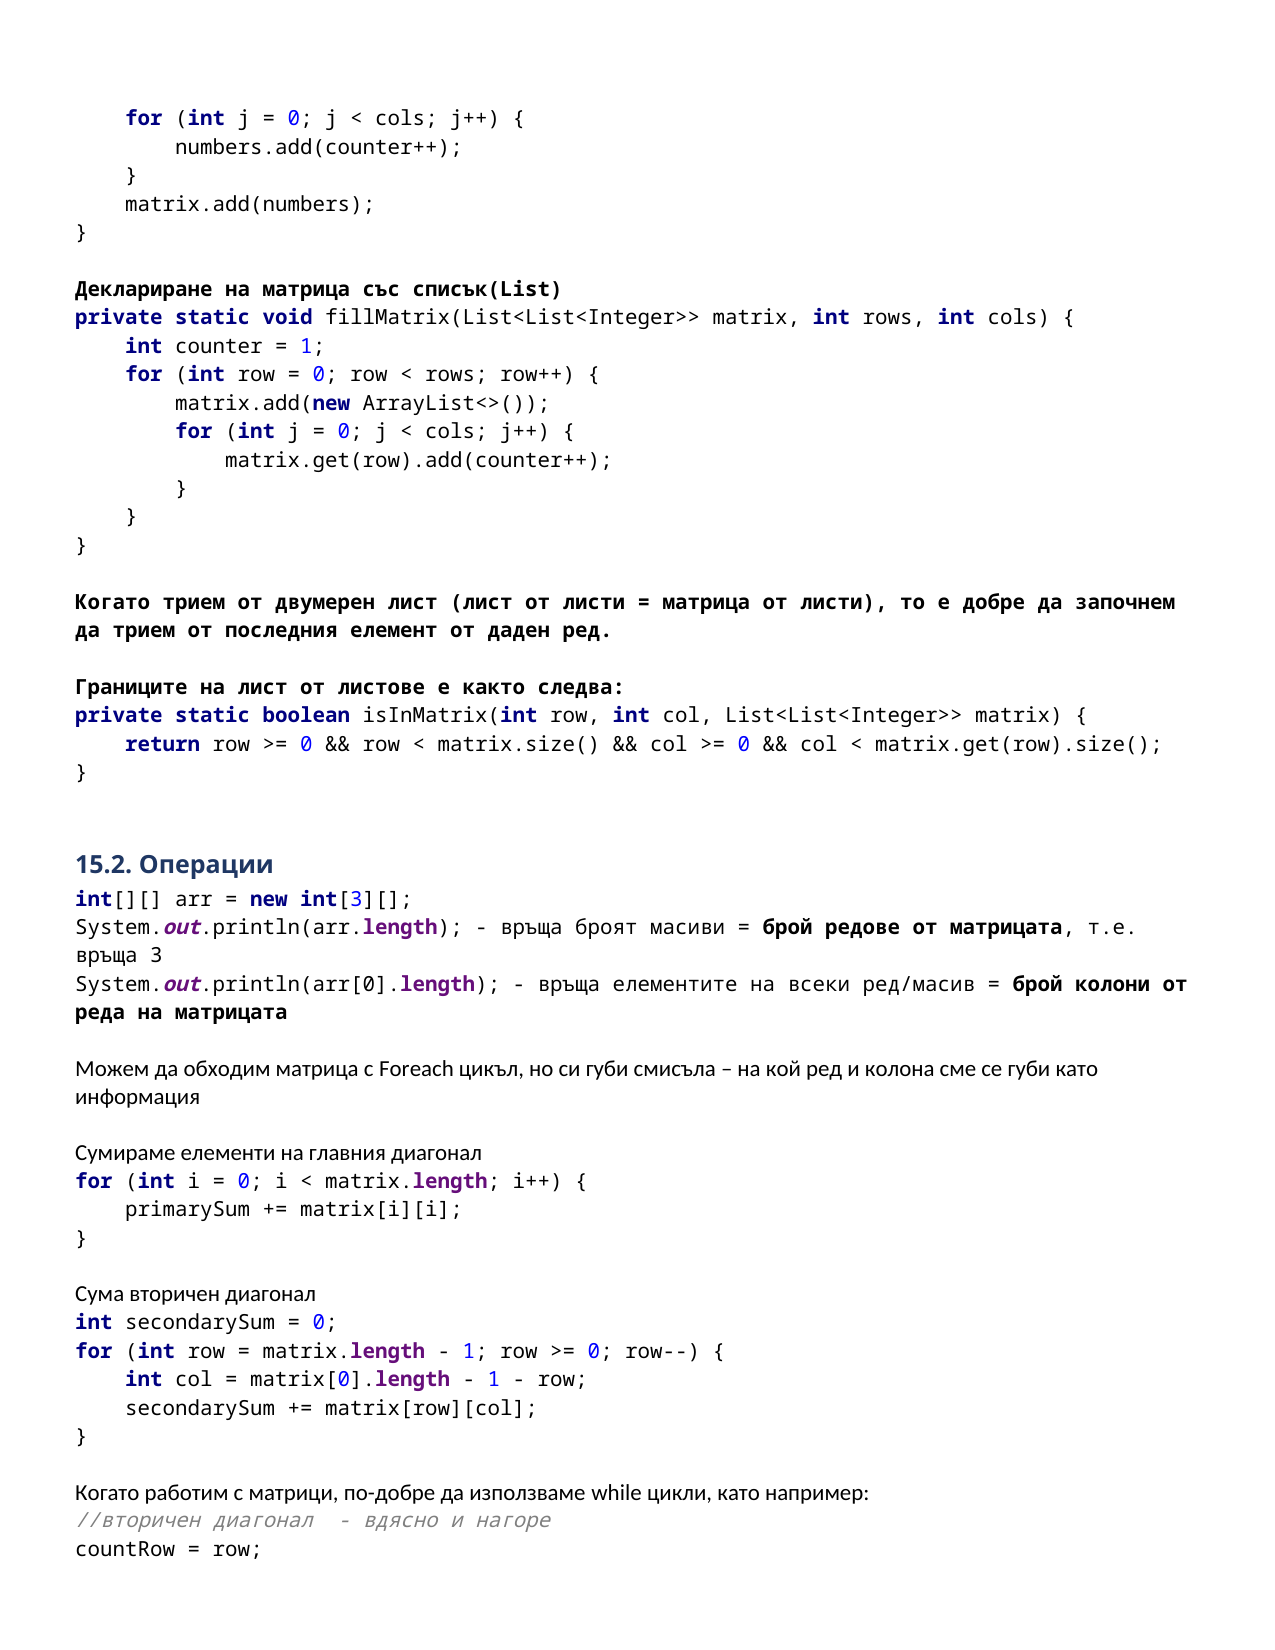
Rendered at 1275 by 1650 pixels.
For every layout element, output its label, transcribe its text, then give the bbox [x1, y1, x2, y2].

text Сума вторичен диагонал [75, 1279, 1200, 1307]
text for (int j = 0; j < cols; j++) { numbers.add(counter++); } matrix.add(numbers); } [75, 75, 1200, 246]
text Сумираме елементи на главния диагонал [75, 1138, 1200, 1166]
text for (int i = 0; i < matrix.length; i++) { primarySum += matrix[i][i]; } [75, 1166, 1200, 1251]
text Когато трием от двумерен лист (лист от листи = матрица от листи), то е добре да започнем да трием от последния елемент от даден ред. [75, 587, 1200, 644]
text private static boolean isInMatrix(int row, int col, List<List<Integer>> matrix) { return row >= 0 && row < matrix.size() && col >= 0 && col < matrix.get(row).size(); } [75, 701, 1200, 786]
text System.out.println(arr[0].length); - връща елементите на всеки ред/масив = брой колони от реда на матрицата [75, 969, 1200, 1026]
text int secondarySum = 0; for (int row = matrix.length - 1; row >= 0; row--) { int col = matrix[0].length - 1 - row; secondarySum += matrix[row][col]; } [75, 1307, 1200, 1449]
text Можем да обходим матрица с Foreach цикъл, но си губи смисъла – на кой ред и колона сме се губи като информация [75, 1054, 1200, 1110]
text Границите на лист от листове е както следва: [75, 672, 1200, 701]
subtitle 15.2. Операции [75, 847, 1200, 881]
text int[][] arr = new int[3][]; System.out.println(arr.length); - връща броят масиви = брой редове от матрицата, т.е. връща 3 [75, 884, 1200, 969]
text Когато работим с матрици, по-добре да използваме while цикли, като например: [75, 1478, 1200, 1506]
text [75, 1506, 1200, 1562]
text Деклариране на матрица със списък(List) [75, 274, 1200, 302]
text private static void fillMatrix(List<List<Integer>> matrix, int rows, int cols) { int counter = 1; for (int row = 0; row < rows; row++) { matrix.add(new ArrayList<>()); for (int j = 0; j < cols; j++) { matrix.get(row).add(counter++); } } } [75, 302, 1200, 558]
